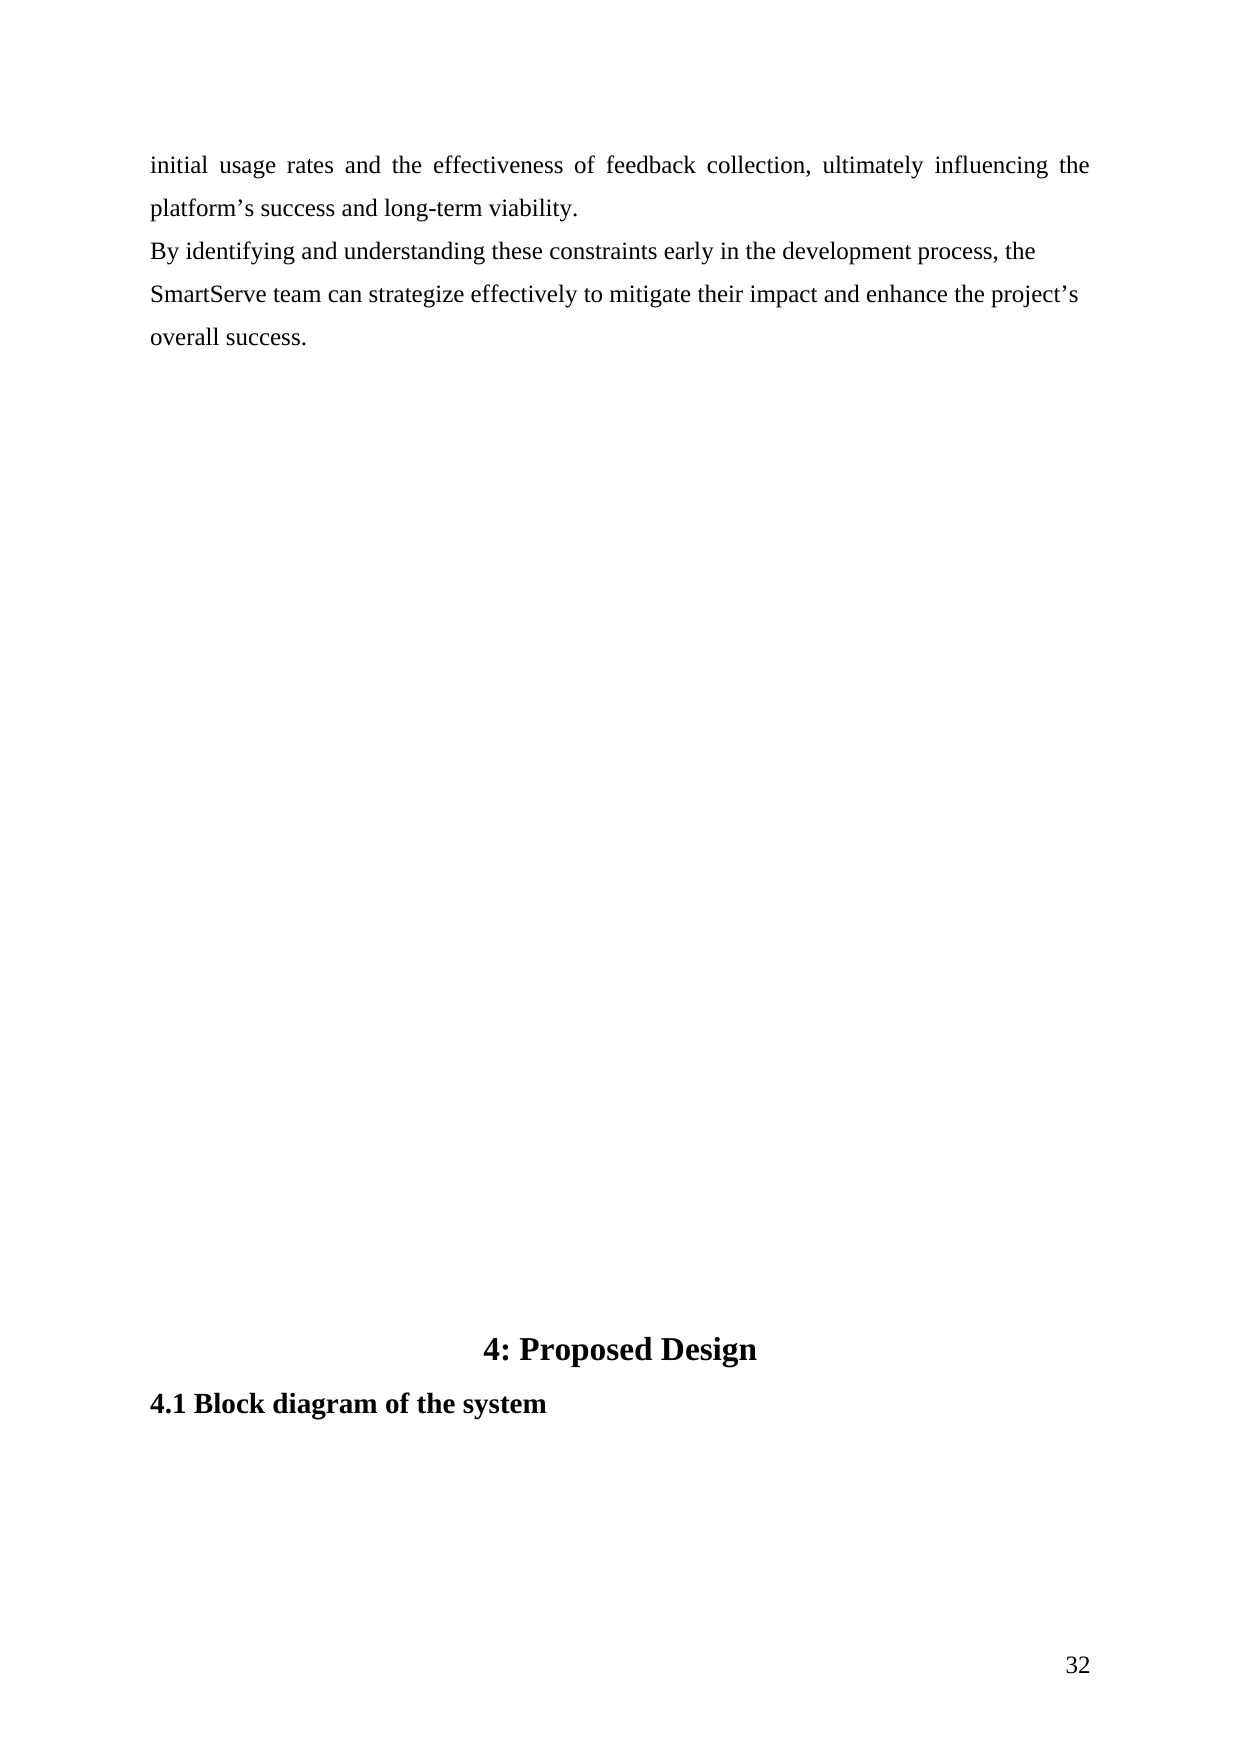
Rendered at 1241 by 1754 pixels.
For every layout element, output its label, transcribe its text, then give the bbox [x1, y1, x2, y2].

text 4.1 Block diagram of the system [150, 1386, 1090, 1420]
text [150, 150, 1090, 222]
text By identifying and understanding these constraints early in the development process, the SmartServe team can strategize effectively to mitigate their impact and enhance the project’s overall success. [150, 236, 1090, 351]
text 4: Proposed Design [150, 1329, 1090, 1367]
